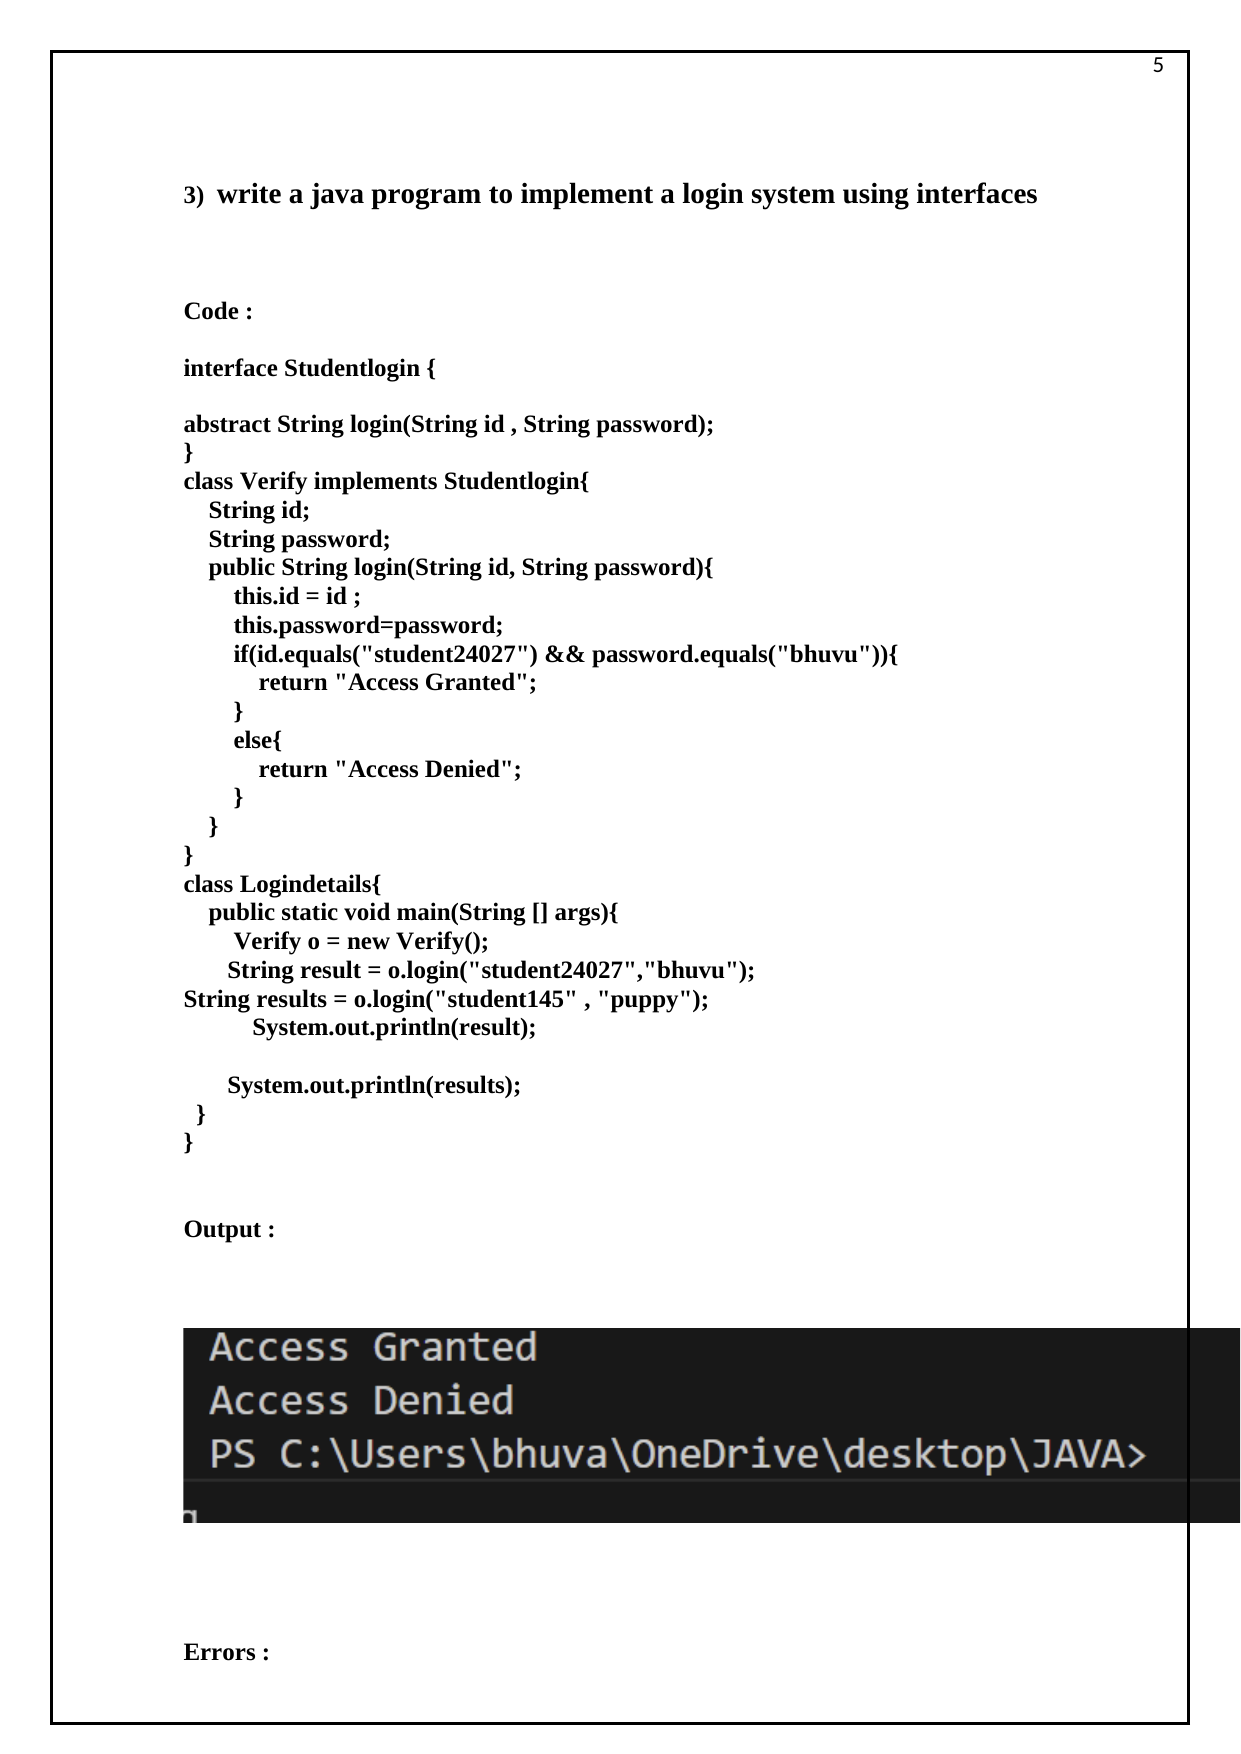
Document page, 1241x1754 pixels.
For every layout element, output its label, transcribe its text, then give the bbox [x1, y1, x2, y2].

list this.id = id ; [183, 581, 1181, 610]
list } [183, 1099, 1181, 1127]
list Output : [183, 1214, 1181, 1242]
list String id; [183, 495, 1181, 524]
list } [183, 1127, 1181, 1156]
list public static void main(String [] args){ [183, 897, 1181, 926]
picture [1190, 1328, 1241, 1523]
list String result = o.login("student24027","bhuvu"); [183, 955, 1181, 984]
list } [183, 437, 1181, 466]
list } [183, 811, 1181, 840]
list if(id.equals("student24027") && password.equals("bhuvu")){ [183, 639, 1181, 667]
list Code : [183, 296, 1181, 325]
list String results = o.login("student145" , "puppy"); [183, 984, 1181, 1012]
list else{ [183, 725, 1181, 754]
list public String login(String id, String password){ [183, 552, 1181, 581]
list abstract String login(String id , String password); [183, 409, 1181, 437]
list } [183, 696, 1181, 725]
list System.out.println(results); [183, 1070, 1181, 1099]
list Verify o = new Verify(); [183, 926, 1181, 955]
list return "Access Granted"; [183, 667, 1181, 696]
list 3) write a java program to implement a login system using interfaces [183, 176, 1181, 210]
list interface Studentlogin { [183, 353, 1181, 382]
list } [183, 840, 1181, 869]
list String password; [183, 524, 1181, 552]
list this.password=password; [183, 610, 1181, 639]
picture [183, 1328, 1187, 1523]
list class Logindetails{ [183, 869, 1181, 897]
list return "Access Denied"; [183, 754, 1181, 782]
list } [183, 782, 1181, 811]
list Errors : [183, 1637, 1181, 1666]
list System.out.println(result); [183, 1012, 1181, 1041]
list class Verify implements Studentlogin{ [183, 466, 1181, 495]
